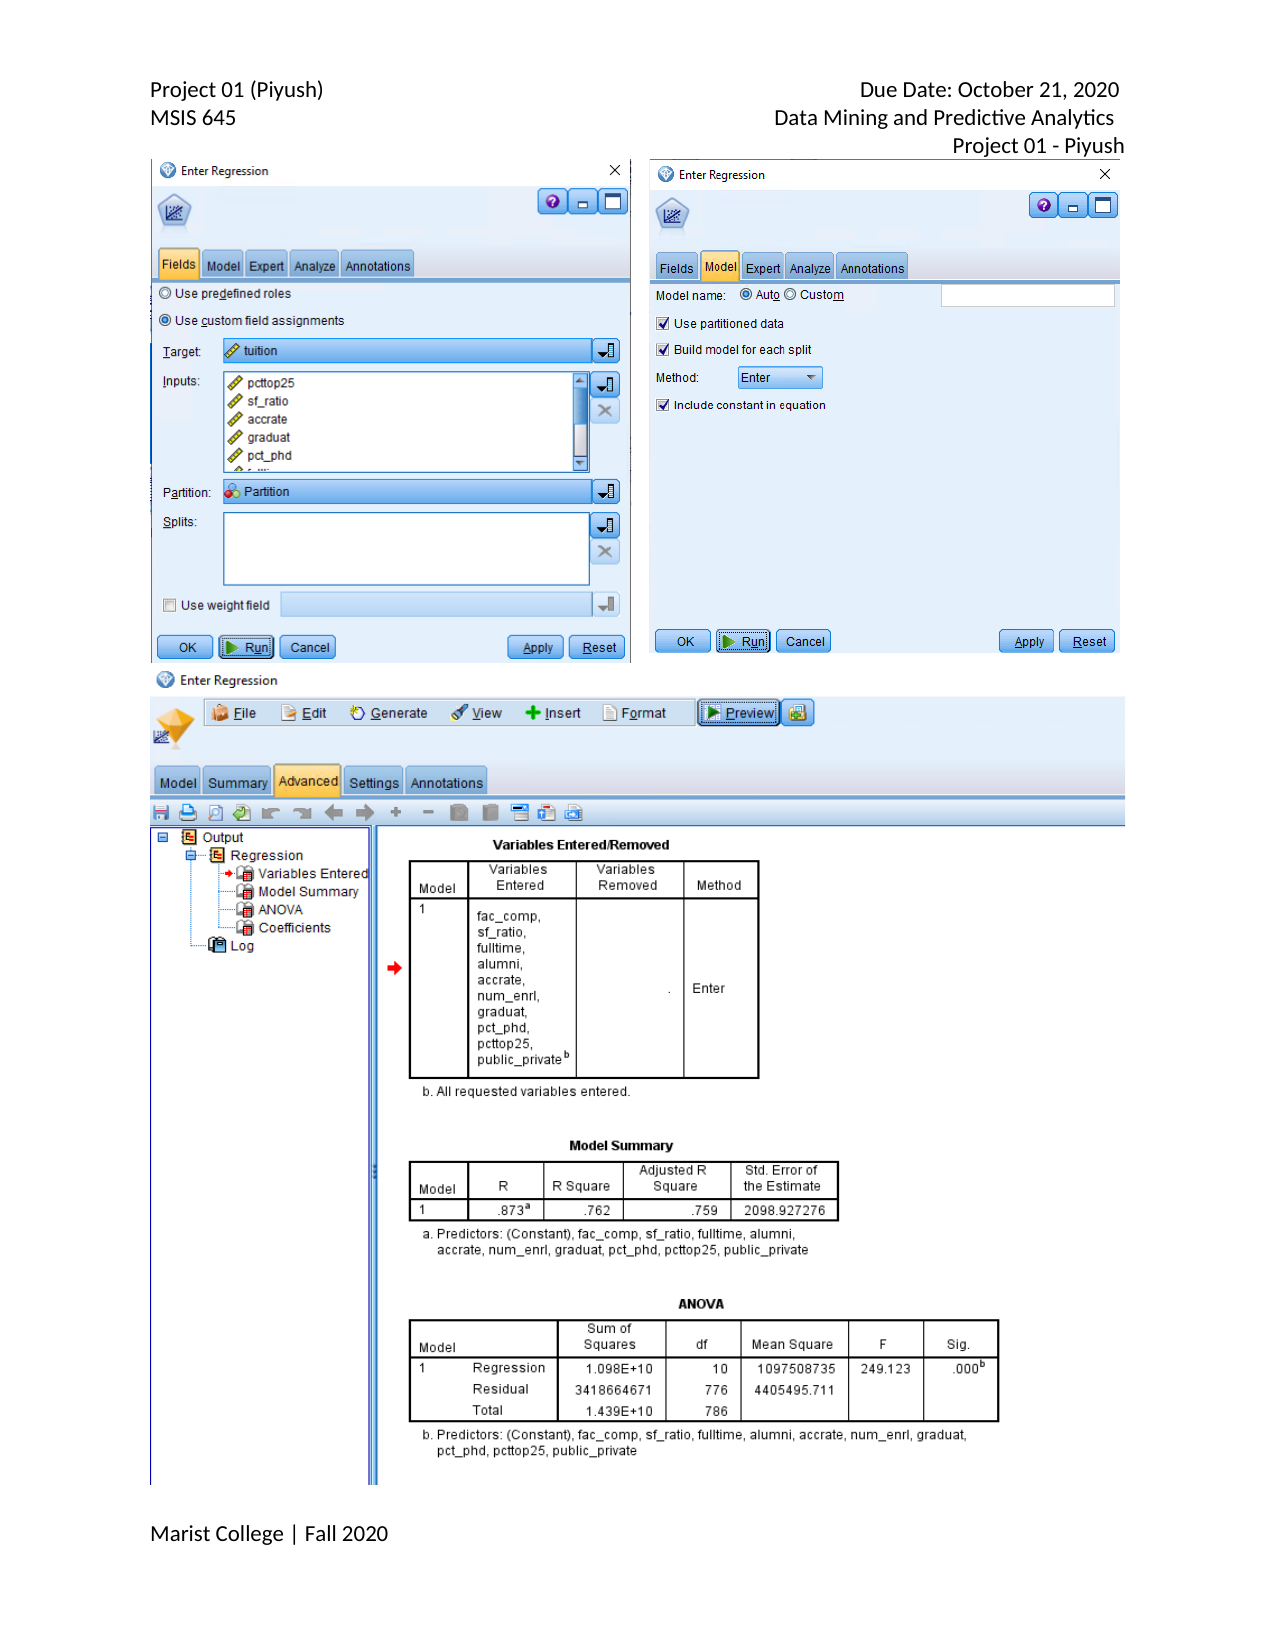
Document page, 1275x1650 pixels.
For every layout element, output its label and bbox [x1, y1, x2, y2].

picture [150, 671, 1125, 1485]
picture [150, 159, 632, 663]
picture [649, 159, 1120, 653]
